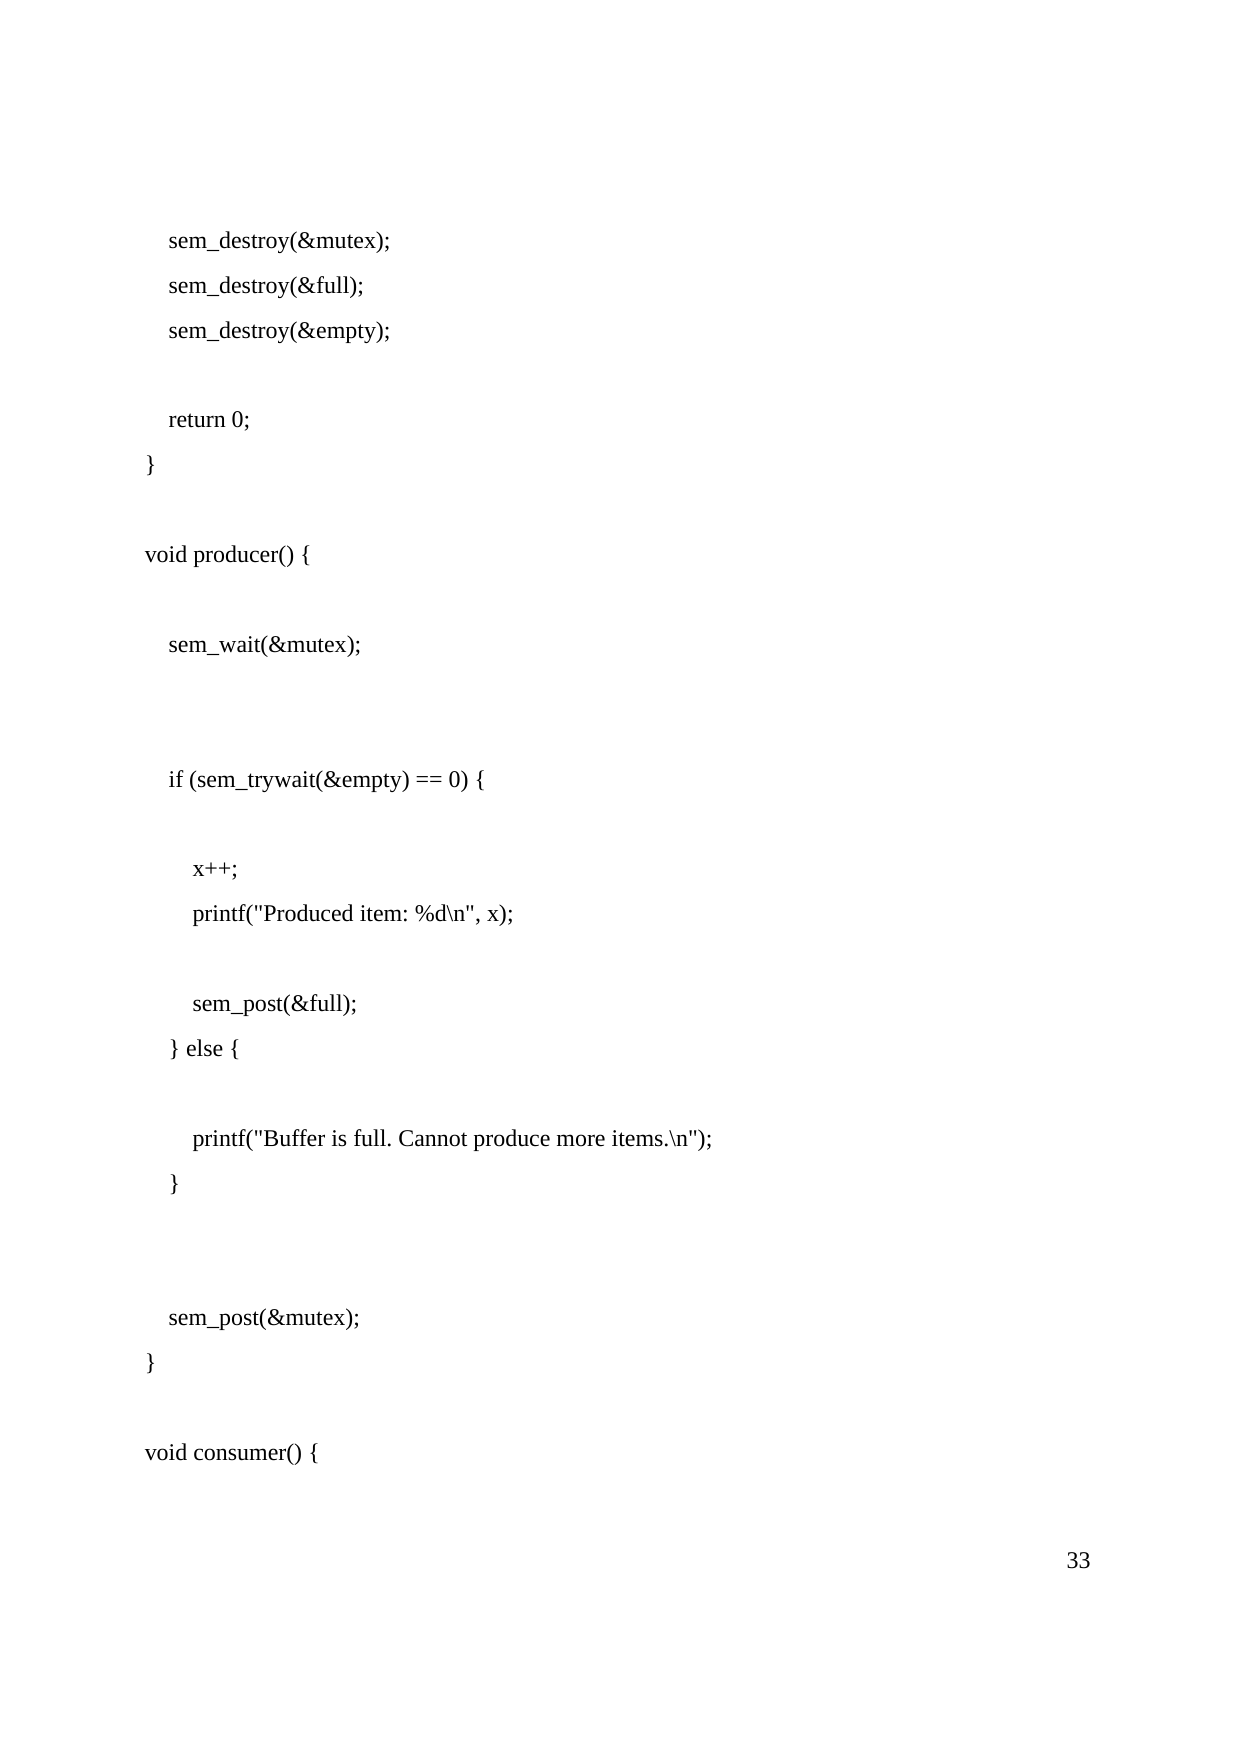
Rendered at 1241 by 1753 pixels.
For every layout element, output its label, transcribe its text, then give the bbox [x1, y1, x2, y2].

text } [144, 1169, 1111, 1196]
text } else { [144, 1034, 1111, 1062]
text sem_destroy(&empty); [144, 316, 1111, 343]
text sem_post(&full); [144, 989, 1111, 1017]
text sem_wait(&mutex); [144, 630, 1111, 658]
text if (sem_trywait(&empty) == 0) { [144, 765, 1111, 792]
text return 0; [144, 406, 1111, 433]
text sem_post(&mutex); [144, 1303, 1111, 1331]
text x++; [144, 854, 1111, 882]
text sem_destroy(&mutex); [144, 226, 1111, 253]
text } [144, 450, 1111, 478]
text printf("Buffer is full. Cannot produce more items.\n"); [144, 1124, 1111, 1151]
text sem_destroy(&full); [144, 271, 1111, 298]
text } [144, 1348, 1111, 1376]
text void producer() { [144, 540, 1111, 568]
text printf("Produced item: %d\n", x); [144, 899, 1111, 927]
text void consumer() { [144, 1438, 1111, 1466]
